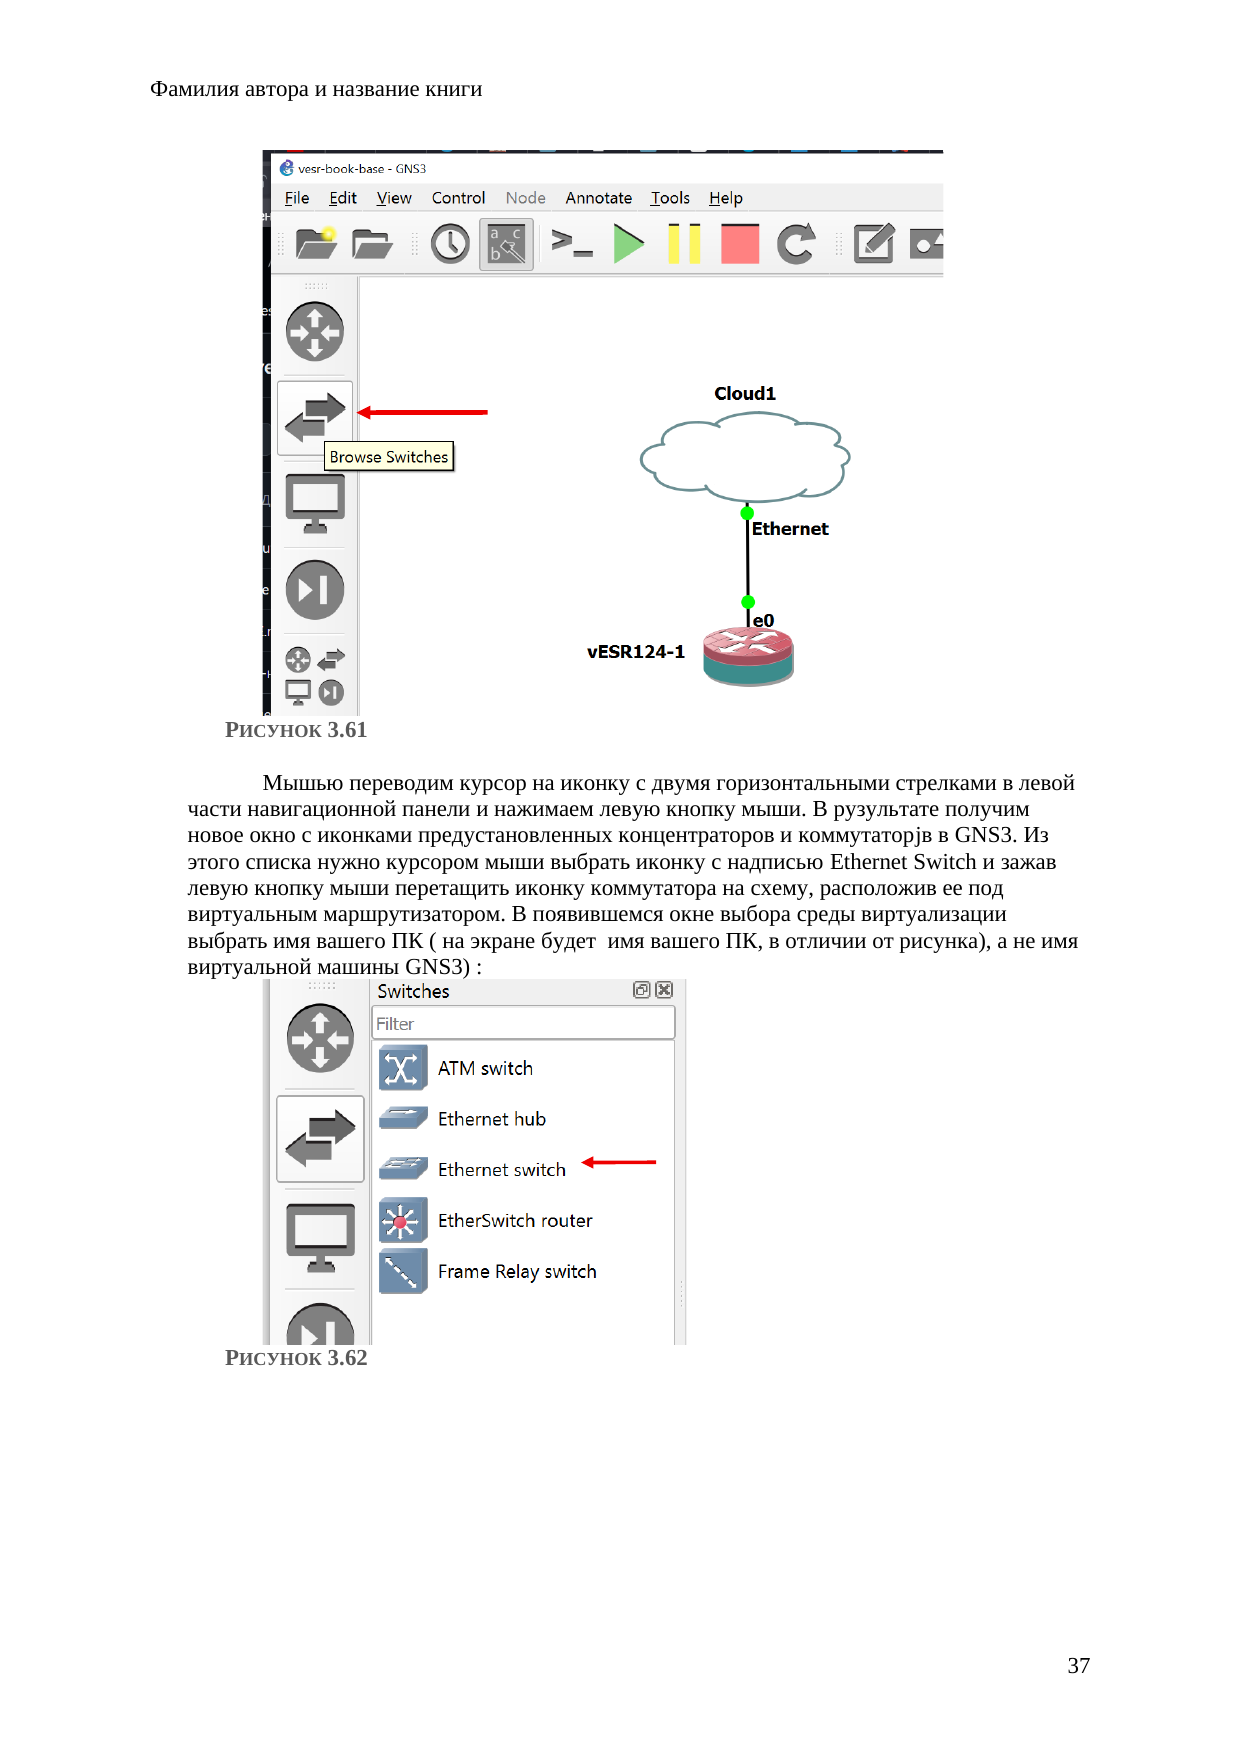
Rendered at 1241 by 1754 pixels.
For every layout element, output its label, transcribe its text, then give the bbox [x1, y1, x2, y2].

picture [262, 150, 944, 716]
text Рисунок . [150, 1344, 1090, 1371]
text Рисунок . [150, 716, 1090, 742]
text Мышью переводим курсор на иконку с двумя горизонтальными стрелками в левой части навигационной панели и нажимаем левую кнопку мыши. В рузультате получим новое окно с иконками предустановленных концентраторов и коммутаторjв в GNS3. Из этого списка нужно курсором мыши выбрать иконку с надписью Ethernet Switch и зажав левую кнопку мыши перетащить иконку коммутатора на схему, расположив ее под виртуальным маршрутизатором. В появившемся окне выбора среды виртуализации выбрать имя вашего ПК ( на экране будет имя вашего ПК, в отличии от рисунка), а не имя виртуальной машины GNS3) : [187, 769, 1090, 979]
picture [262, 979, 750, 1345]
